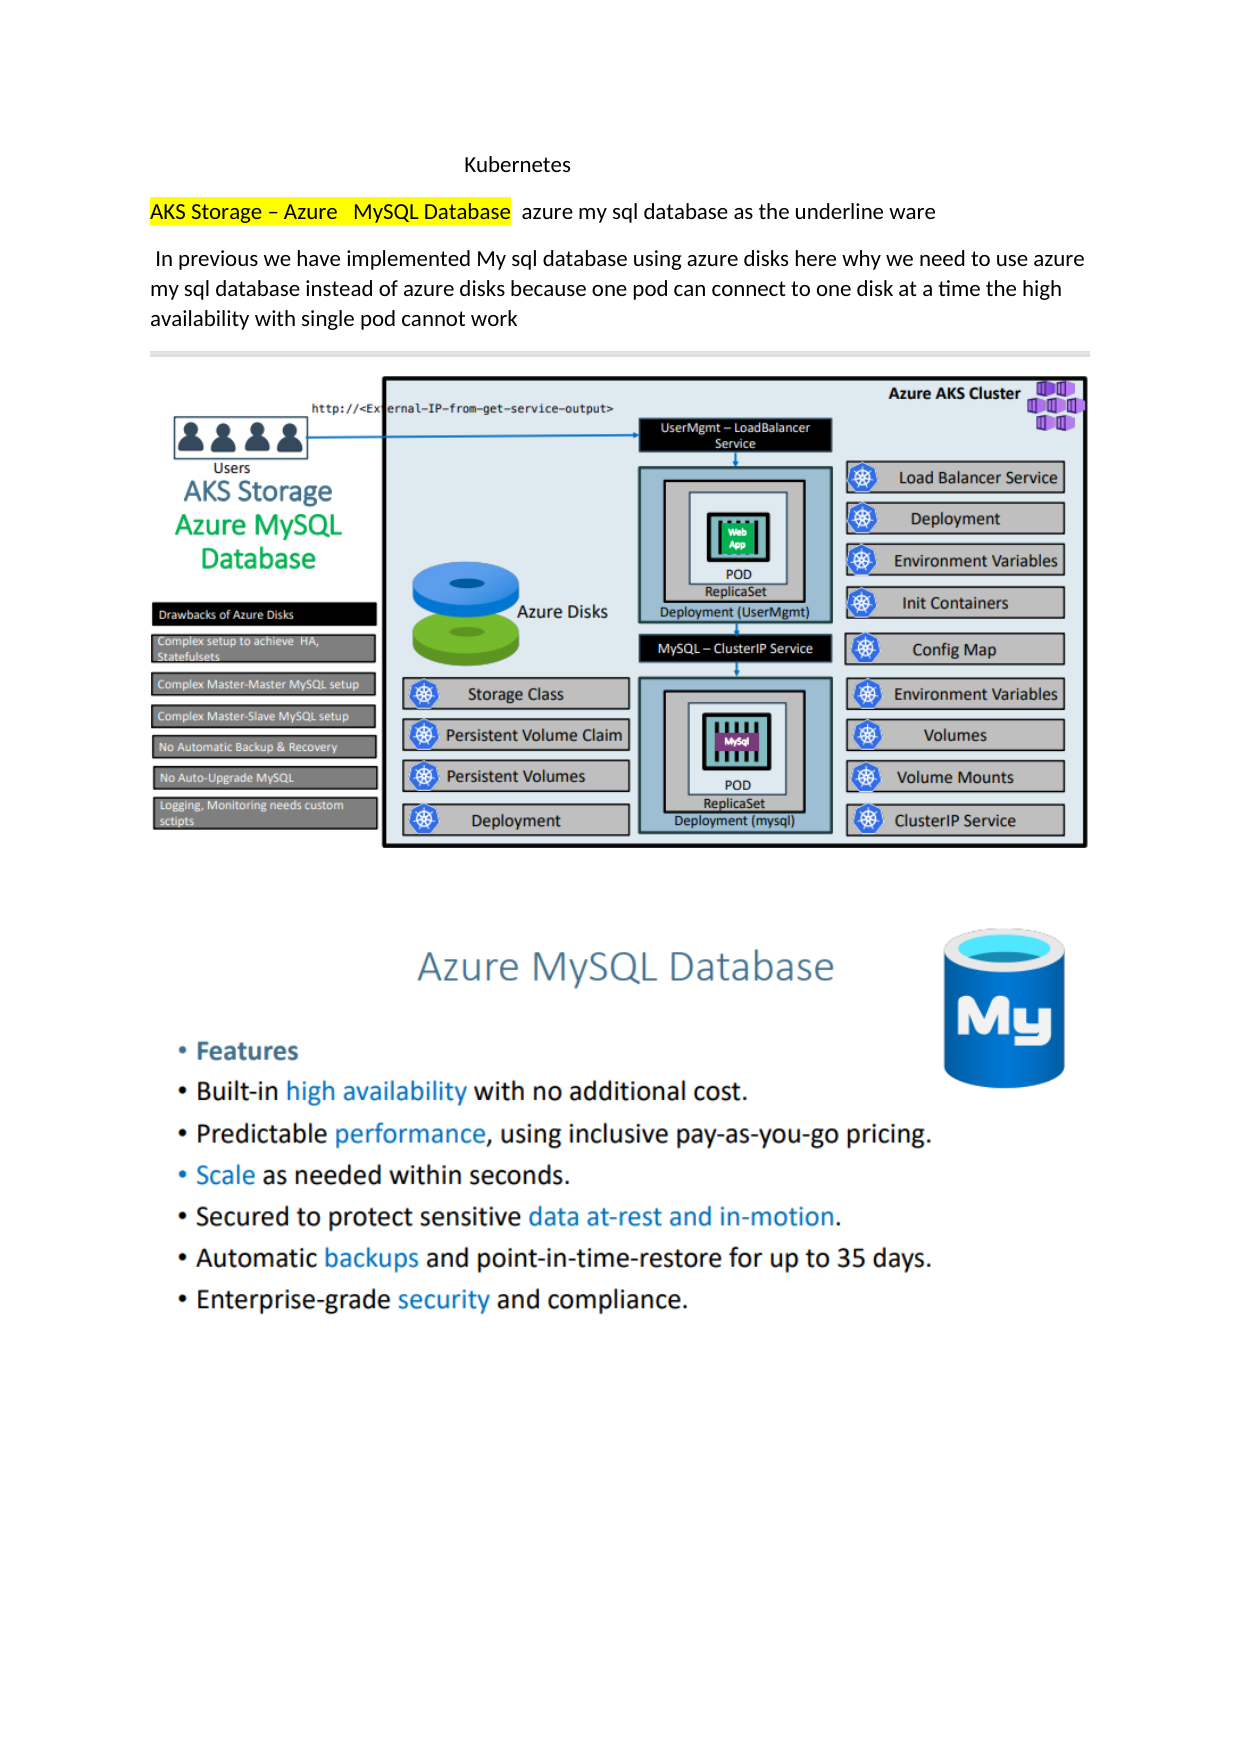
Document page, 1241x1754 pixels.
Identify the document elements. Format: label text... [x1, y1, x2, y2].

picture [150, 351, 1091, 848]
text AKS Storage – Azure MySQL Database azure my sql database as the underline ware [511, 197, 1090, 225]
picture [150, 913, 1091, 1332]
text Kubernetes [150, 150, 1090, 178]
text In previous we have implemented My sql database using azure disks here why we need to use azure my sql database instead of azure disks because one pod can connect to one disk at a time the high availability with single pod cannot work [150, 244, 1090, 332]
